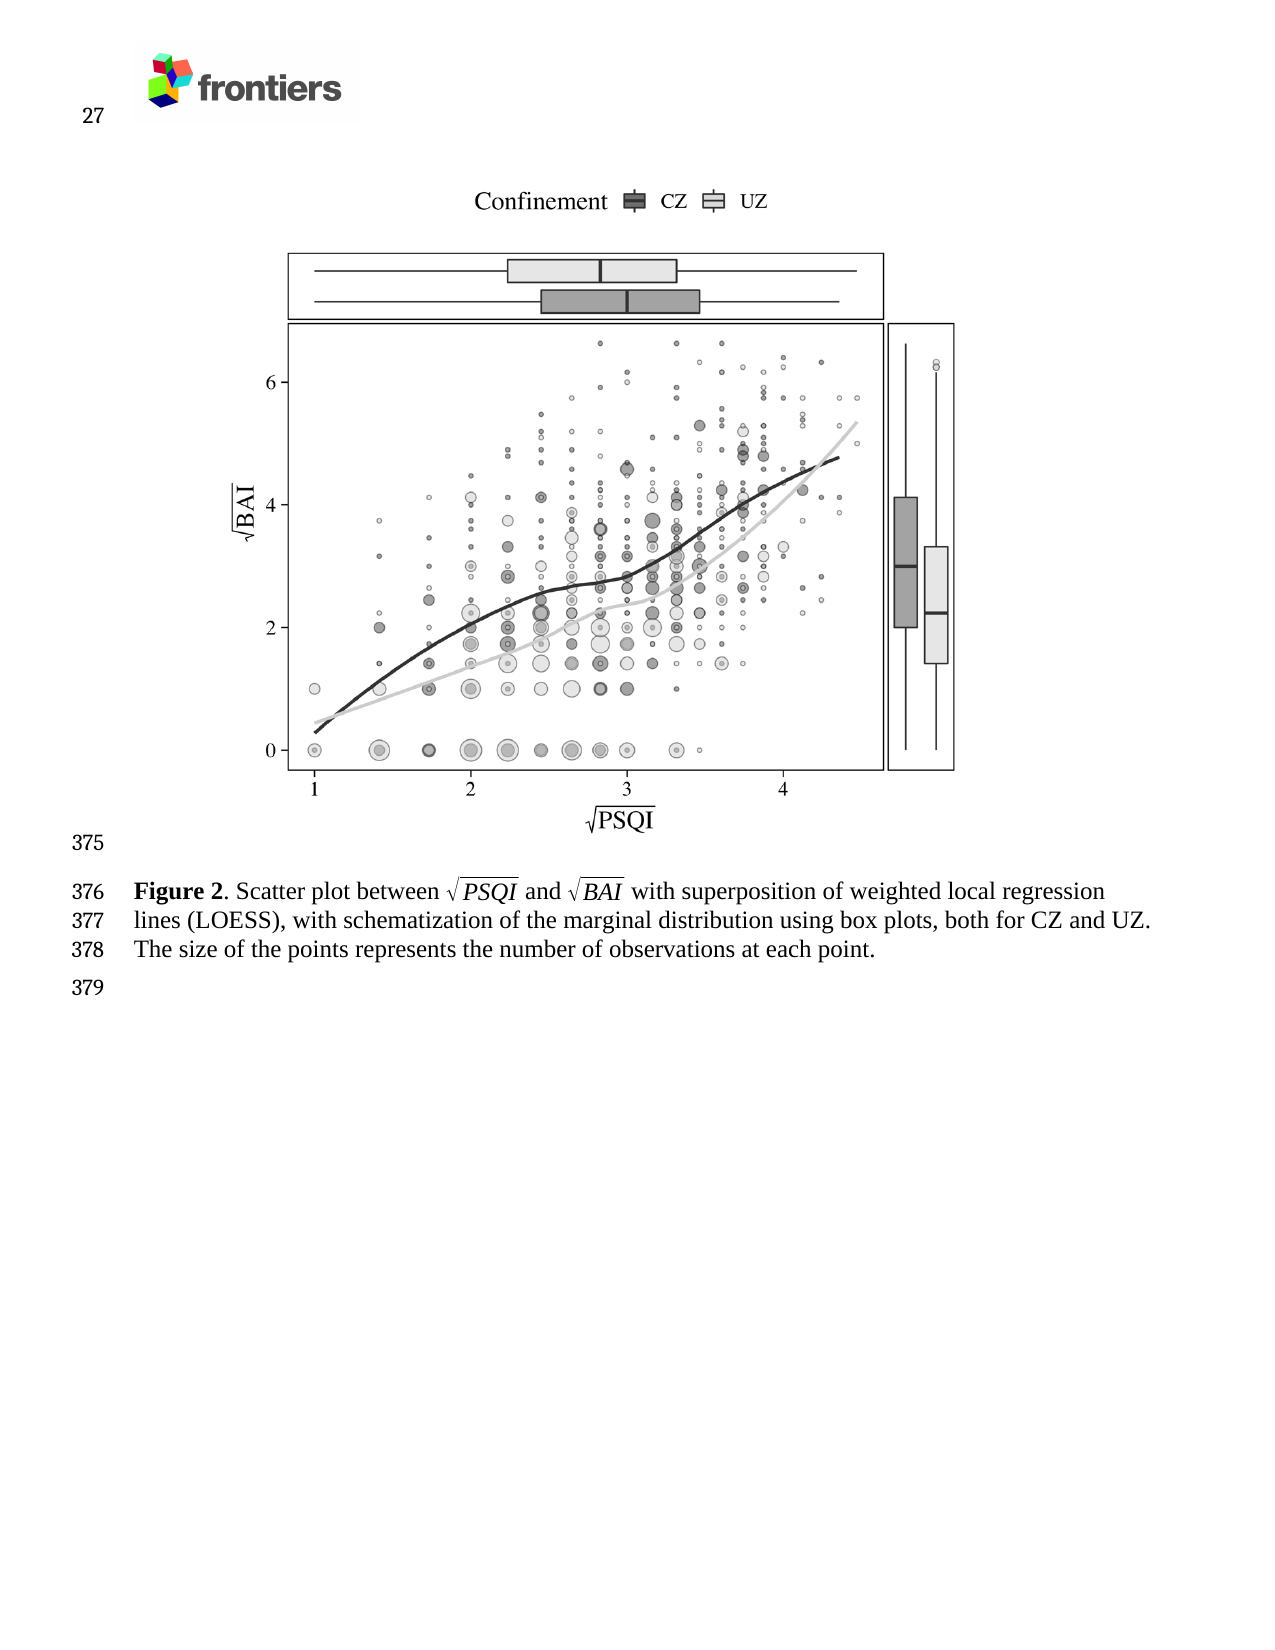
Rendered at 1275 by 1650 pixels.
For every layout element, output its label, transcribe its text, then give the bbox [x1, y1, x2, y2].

picture [133, 42, 361, 124]
picture [133, 161, 1053, 851]
text Figure 2. Scatter plot between and with superposition of weighted local regression lines (LOESS), with schematization of the marginal distribution using box plots, both for CZ and UZ. The size of the points represents the number of observations at each point. [133, 875, 1152, 962]
